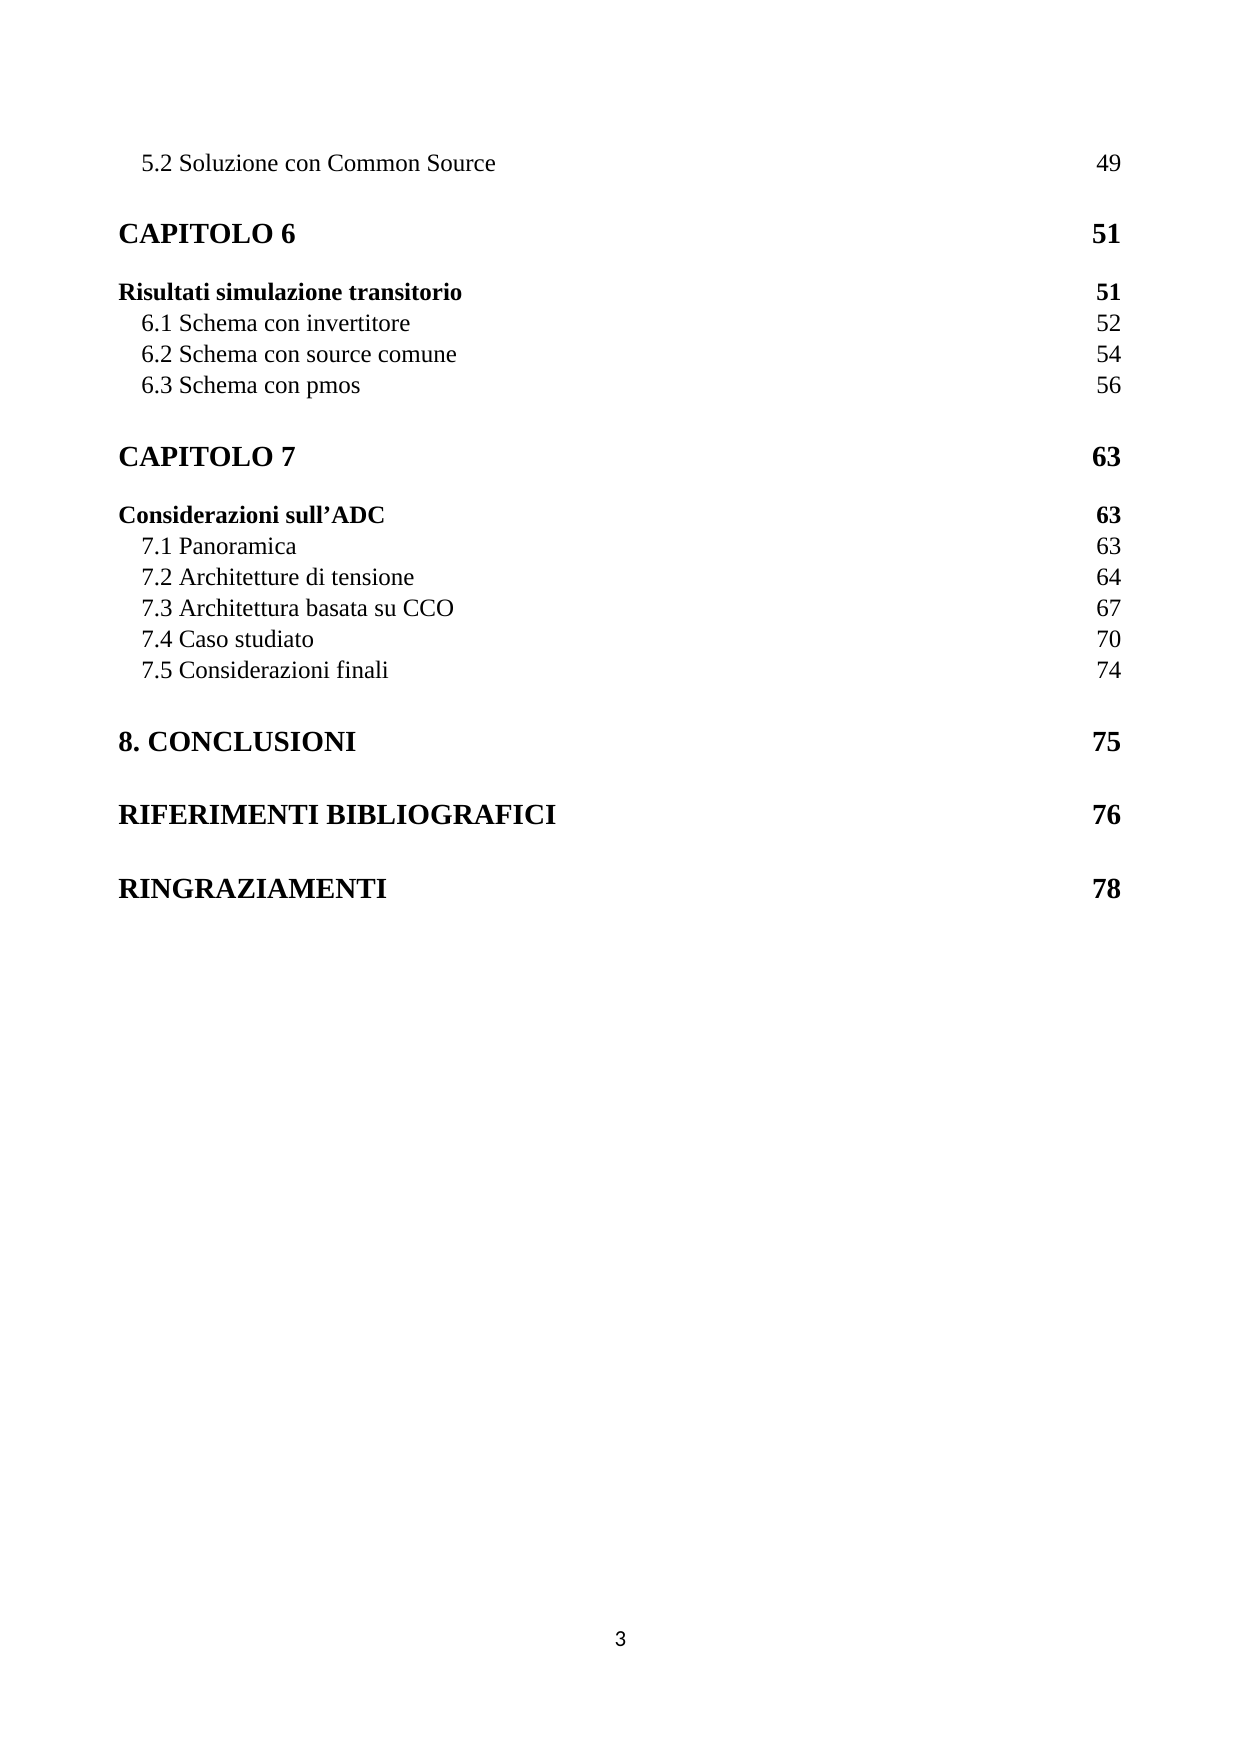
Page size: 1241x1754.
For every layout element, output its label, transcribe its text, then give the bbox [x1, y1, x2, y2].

text 7.3 Architettura basata su CCO 67 [141, 593, 1122, 622]
text Considerazioni sull’ADC 63 [118, 500, 1122, 529]
text 7.5 Considerazioni finali 74 [141, 655, 1122, 684]
text Riferimenti bibliografici 76 [118, 797, 1122, 831]
text Capitolo 6 51 [118, 216, 1122, 250]
text 6.2 Schema con source comune 54 [141, 339, 1122, 368]
text Ringraziamenti 78 [118, 871, 1122, 905]
text 6.1 Schema con invertitore 52 [141, 308, 1122, 337]
text 7.1 Panoramica 63 [141, 531, 1122, 560]
text 5.2 Soluzione con Common Source 49 [141, 148, 1122, 176]
text Risultati simulazione transitorio 51 [118, 277, 1122, 306]
text 8. Conclusioni 75 [118, 724, 1122, 757]
text Capitolo 7 63 [118, 439, 1122, 472]
text 7.4 Caso studiato 70 [141, 624, 1122, 653]
text 7.2 Architetture di tensione 64 [141, 562, 1122, 591]
text 6.3 Schema con pmos 56 [141, 370, 1122, 399]
